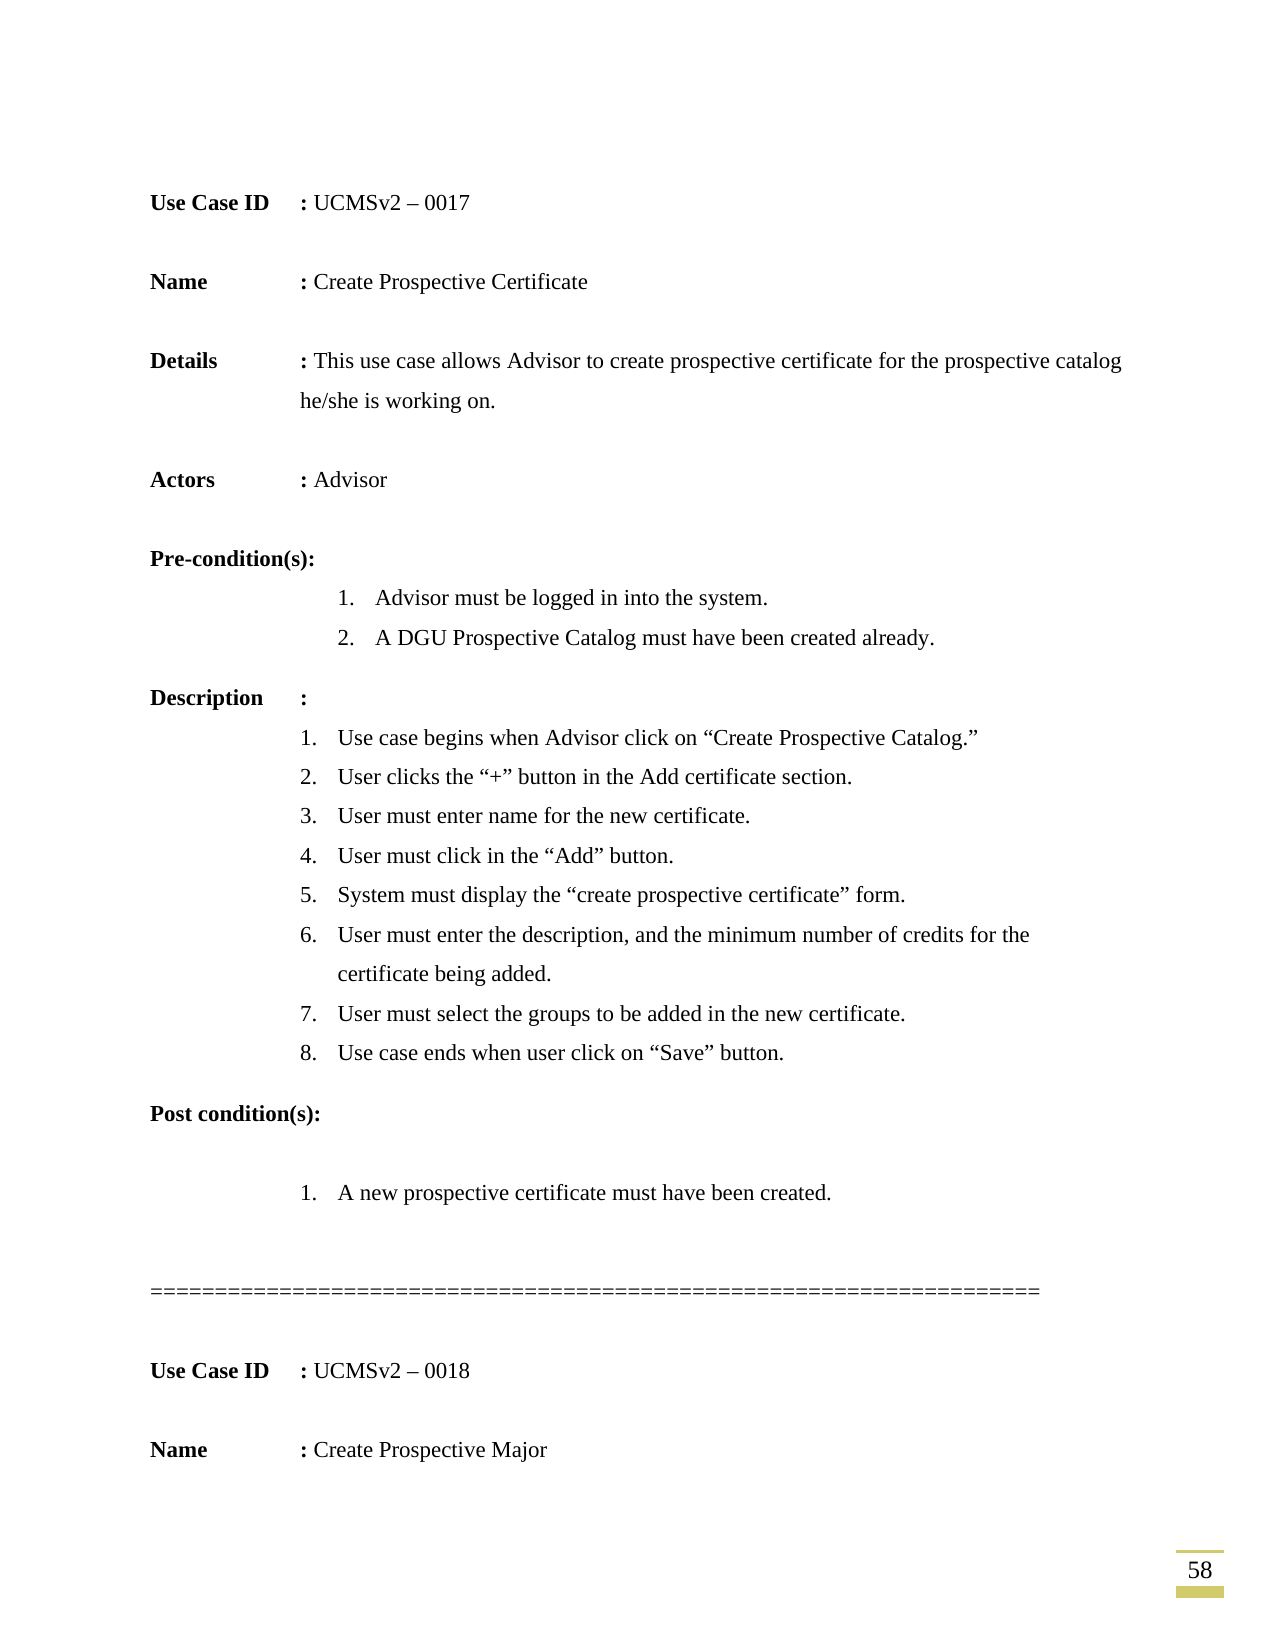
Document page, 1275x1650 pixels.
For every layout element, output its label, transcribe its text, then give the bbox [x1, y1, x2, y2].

text Details : This use case allows Advisor to create prospective certificate for the prospective catalog he/she is working on. [150, 347, 1125, 413]
list User must select the groups to be added in the new certificate. [300, 1000, 1125, 1026]
list Use case begins when Advisor click on “Create Prospective Catalog.” [300, 723, 1125, 750]
list User must enter the description, and the minimum number of credits for the certificate being added. [300, 921, 1125, 987]
text Name : Create Prospective Major [150, 1436, 1125, 1463]
list User must click in the “Add” button. [300, 842, 1125, 868]
text Name : Create Prospective Certificate [150, 268, 1125, 295]
text ===================================================================== [150, 1278, 1125, 1305]
text Use Case ID : UCMSv2 – 0018 [150, 1357, 1125, 1384]
text Actors : Advisor [150, 466, 1125, 492]
list User must enter name for the new certificate. [300, 802, 1125, 829]
list A new prospective certificate must have been created. [300, 1179, 1125, 1205]
list Advisor must be logged in into the system. [337, 584, 1125, 611]
text Description : [150, 684, 1125, 710]
list System must display the “create prospective certificate” form. [300, 881, 1125, 908]
text Post condition(s): [150, 1100, 1125, 1126]
text Use Case ID : UCMSv2 – 0017 [150, 189, 1125, 216]
list A DGU Prospective Catalog must have been created already. [337, 624, 1125, 650]
text Pre-condition(s): [150, 545, 1125, 571]
list User clicks the “+” button in the Add certificate section. [300, 763, 1125, 789]
list Use case ends when user click on “Save” button. [300, 1039, 1125, 1066]
